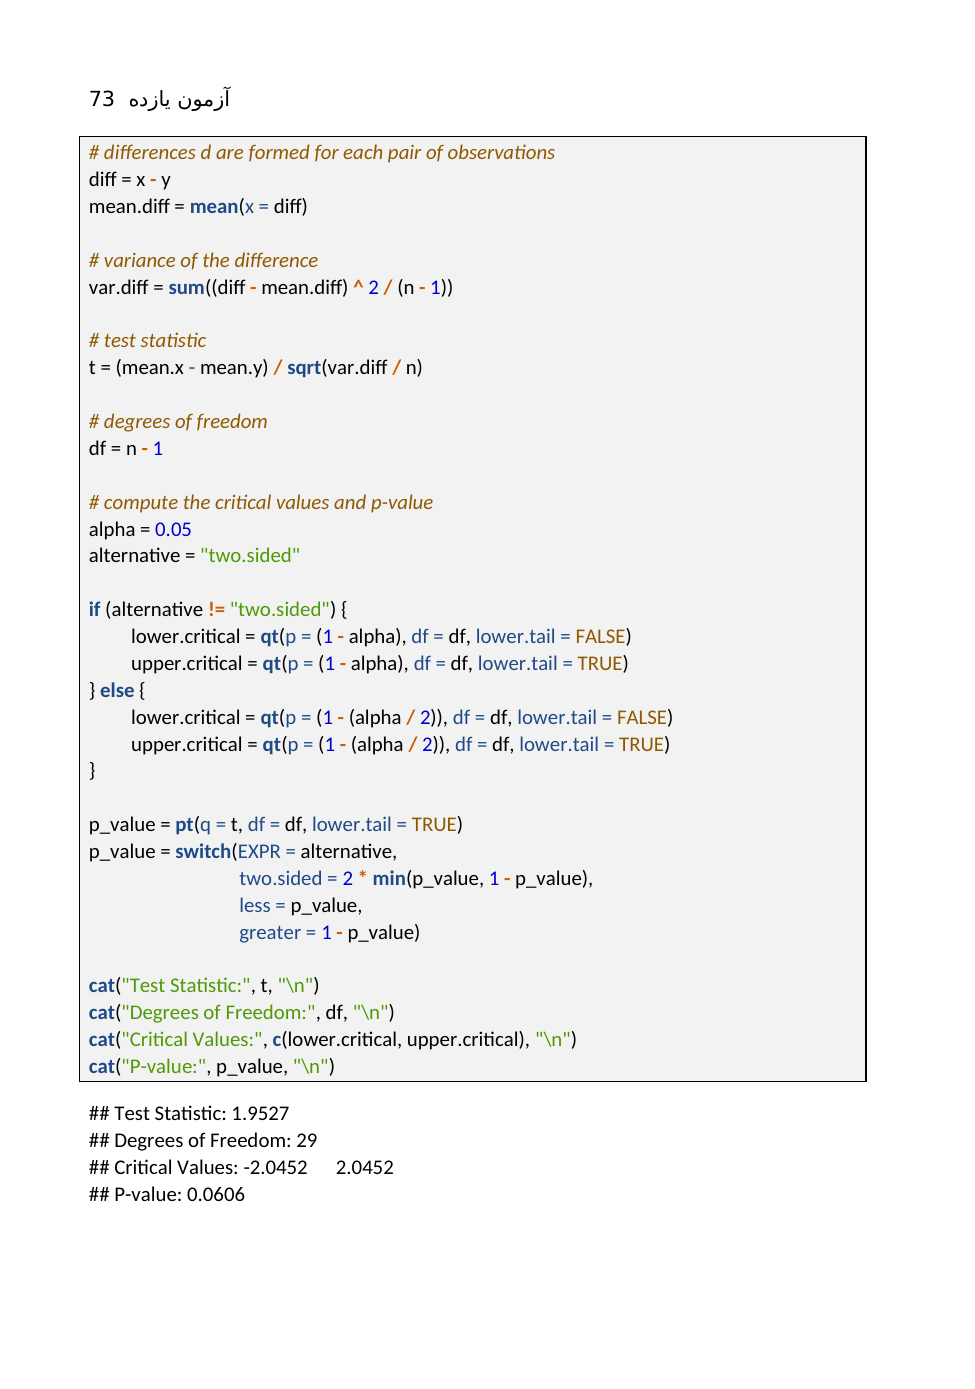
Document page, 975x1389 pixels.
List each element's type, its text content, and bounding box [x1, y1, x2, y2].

text ## Test Statistic: 1.9527 ## Degrees of Freedom: 29 ## Critical Values: -2.0452 2.0452 ## P-value: 0.0606 [89, 1100, 857, 1206]
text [80, 137, 865, 1081]
